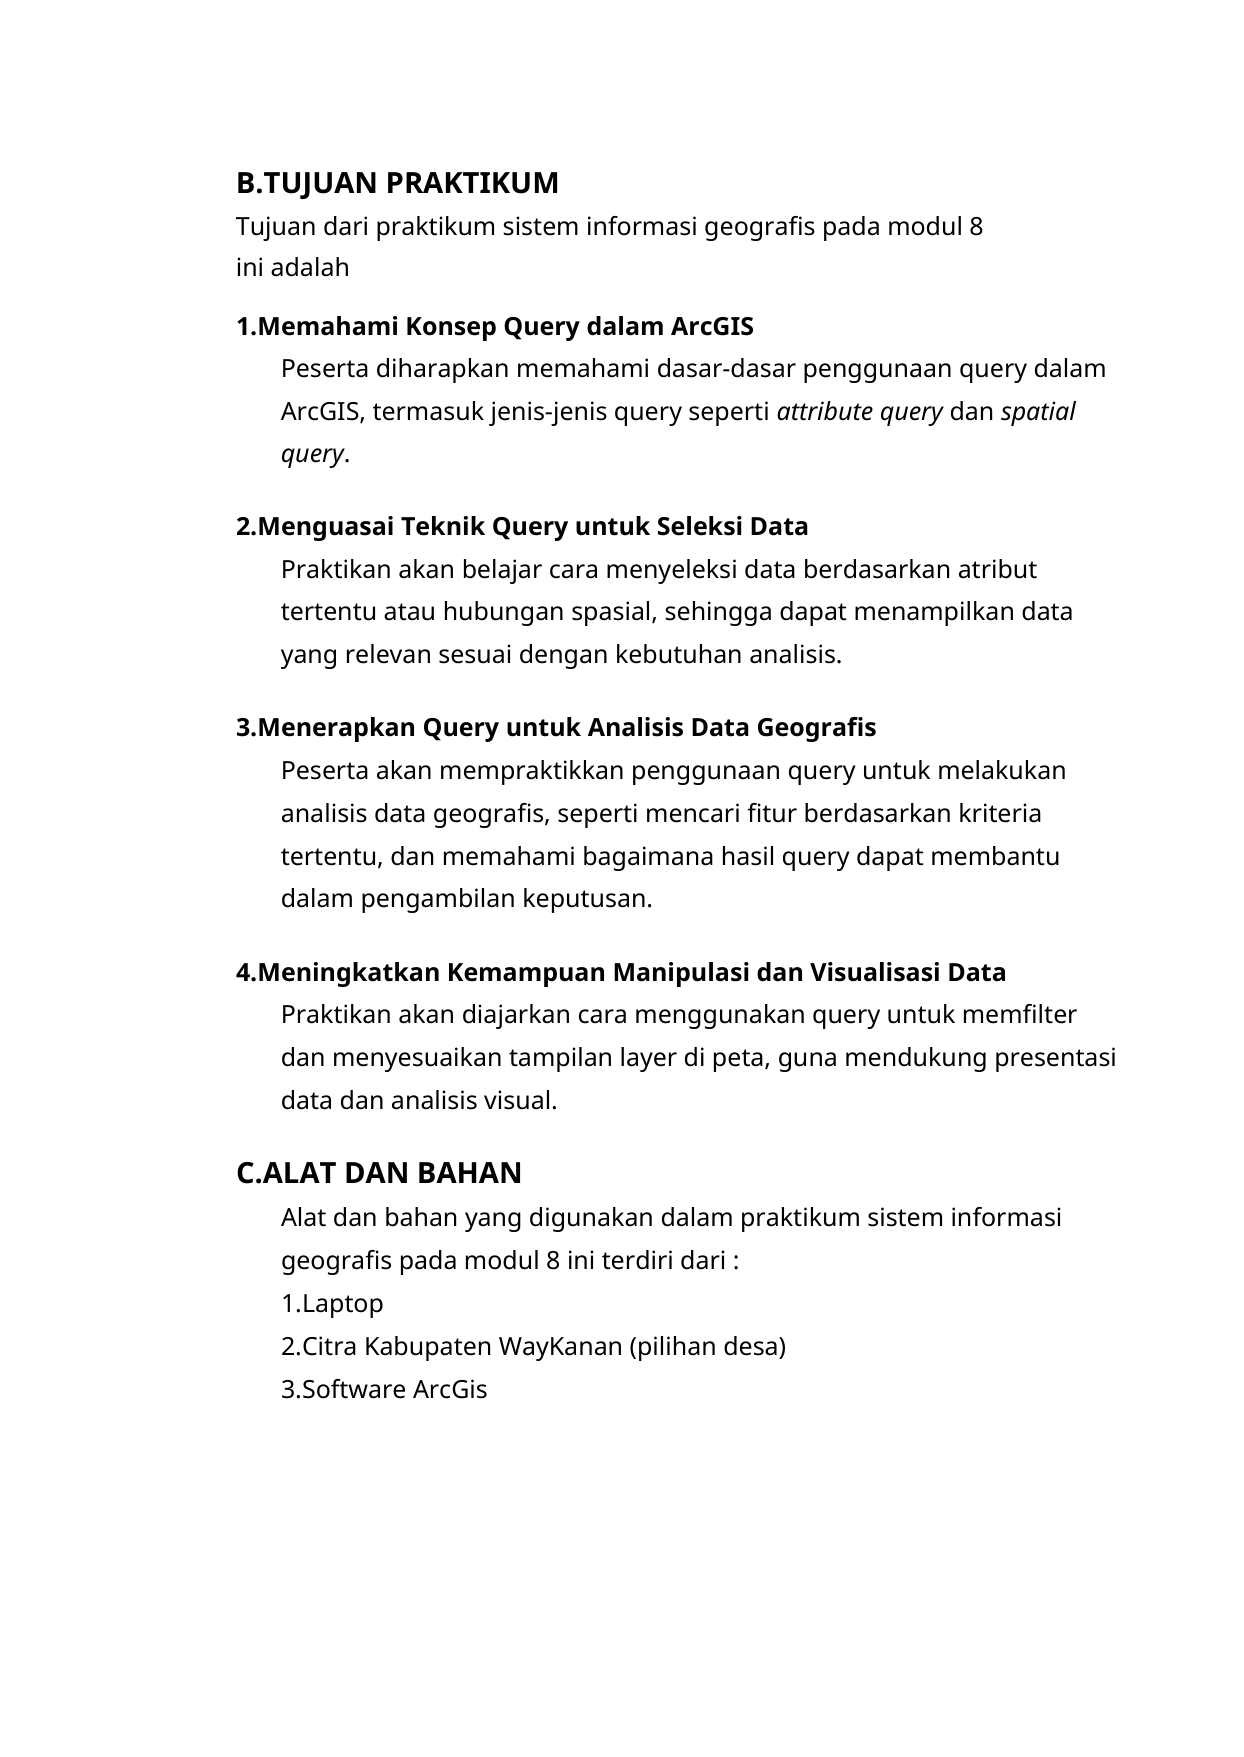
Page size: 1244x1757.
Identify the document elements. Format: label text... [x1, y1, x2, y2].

text B.TUJUAN PRAKTIKUM Tujuan dari praktikum sistem informasi geografis pada modul 8 ini adalah [236, 160, 999, 285]
text 4.Meningkatkan Kemampuan Manipulasi dan Visualisasi Data Praktikan akan diajarkan cara menggunakan query untuk memfilter dan menyesuaikan tampilan layer di peta, guna mendukung presentasi data dan analisis visual. [236, 947, 1119, 1118]
text 1.Memahami Konsep Query dalam ArcGIS Peserta diharapkan memahami dasar-dasar penggunaan query dalam ArcGIS, termasuk jenis-jenis query seperti attribute query dan spatial query. [236, 302, 1119, 471]
text 3.Menerapkan Query untuk Analisis Data Geografis Peserta akan mempraktikkan penggunaan query untuk melakukan analisis data geografis, seperti mencari fitur berdasarkan kriteria tertentu, dan memahami bagaimana hasil query dapat membantu dalam pengambilan keputusan. [236, 703, 1119, 916]
text C.ALAT DAN BAHAN Alat dan bahan yang digunakan dalam praktikum sistem informasi geografis pada modul 8 ini terdiri dari : 1.Laptop 2.Citra Kabupaten WayKanan (pilihan desa) 3.Software ArcGis [236, 1148, 1074, 1407]
text 2.Menguasai Teknik Query untuk Seleksi Data Praktikan akan belajar cara menyeleksi data berdasarkan atribut tertentu atau hubungan spasial, sehingga dapat menampilkan data yang relevan sesuai dengan kebutuhan analisis. [236, 501, 1119, 672]
